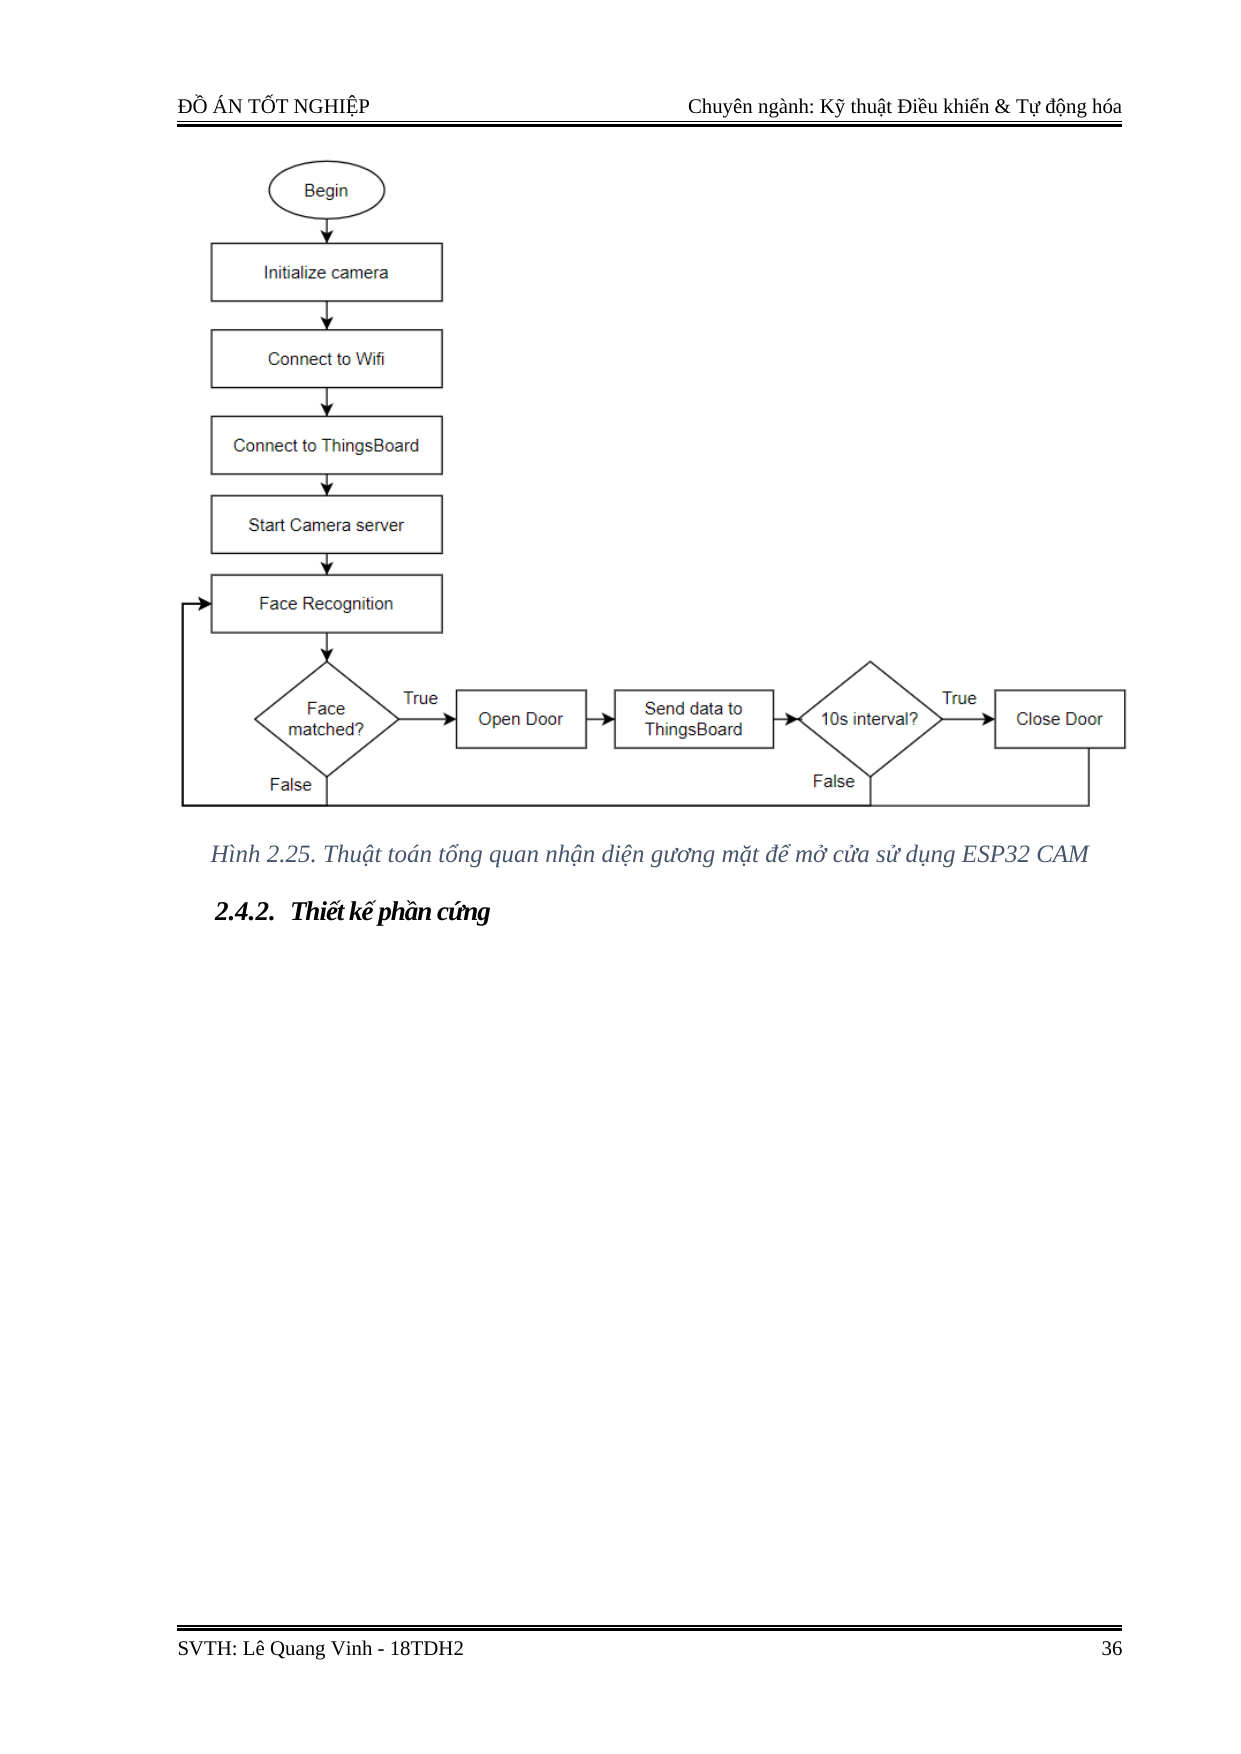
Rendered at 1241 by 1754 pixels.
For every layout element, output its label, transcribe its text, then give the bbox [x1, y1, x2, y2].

picture [177, 147, 1129, 814]
subtitle Thiết kế phần cứng [215, 895, 1122, 926]
